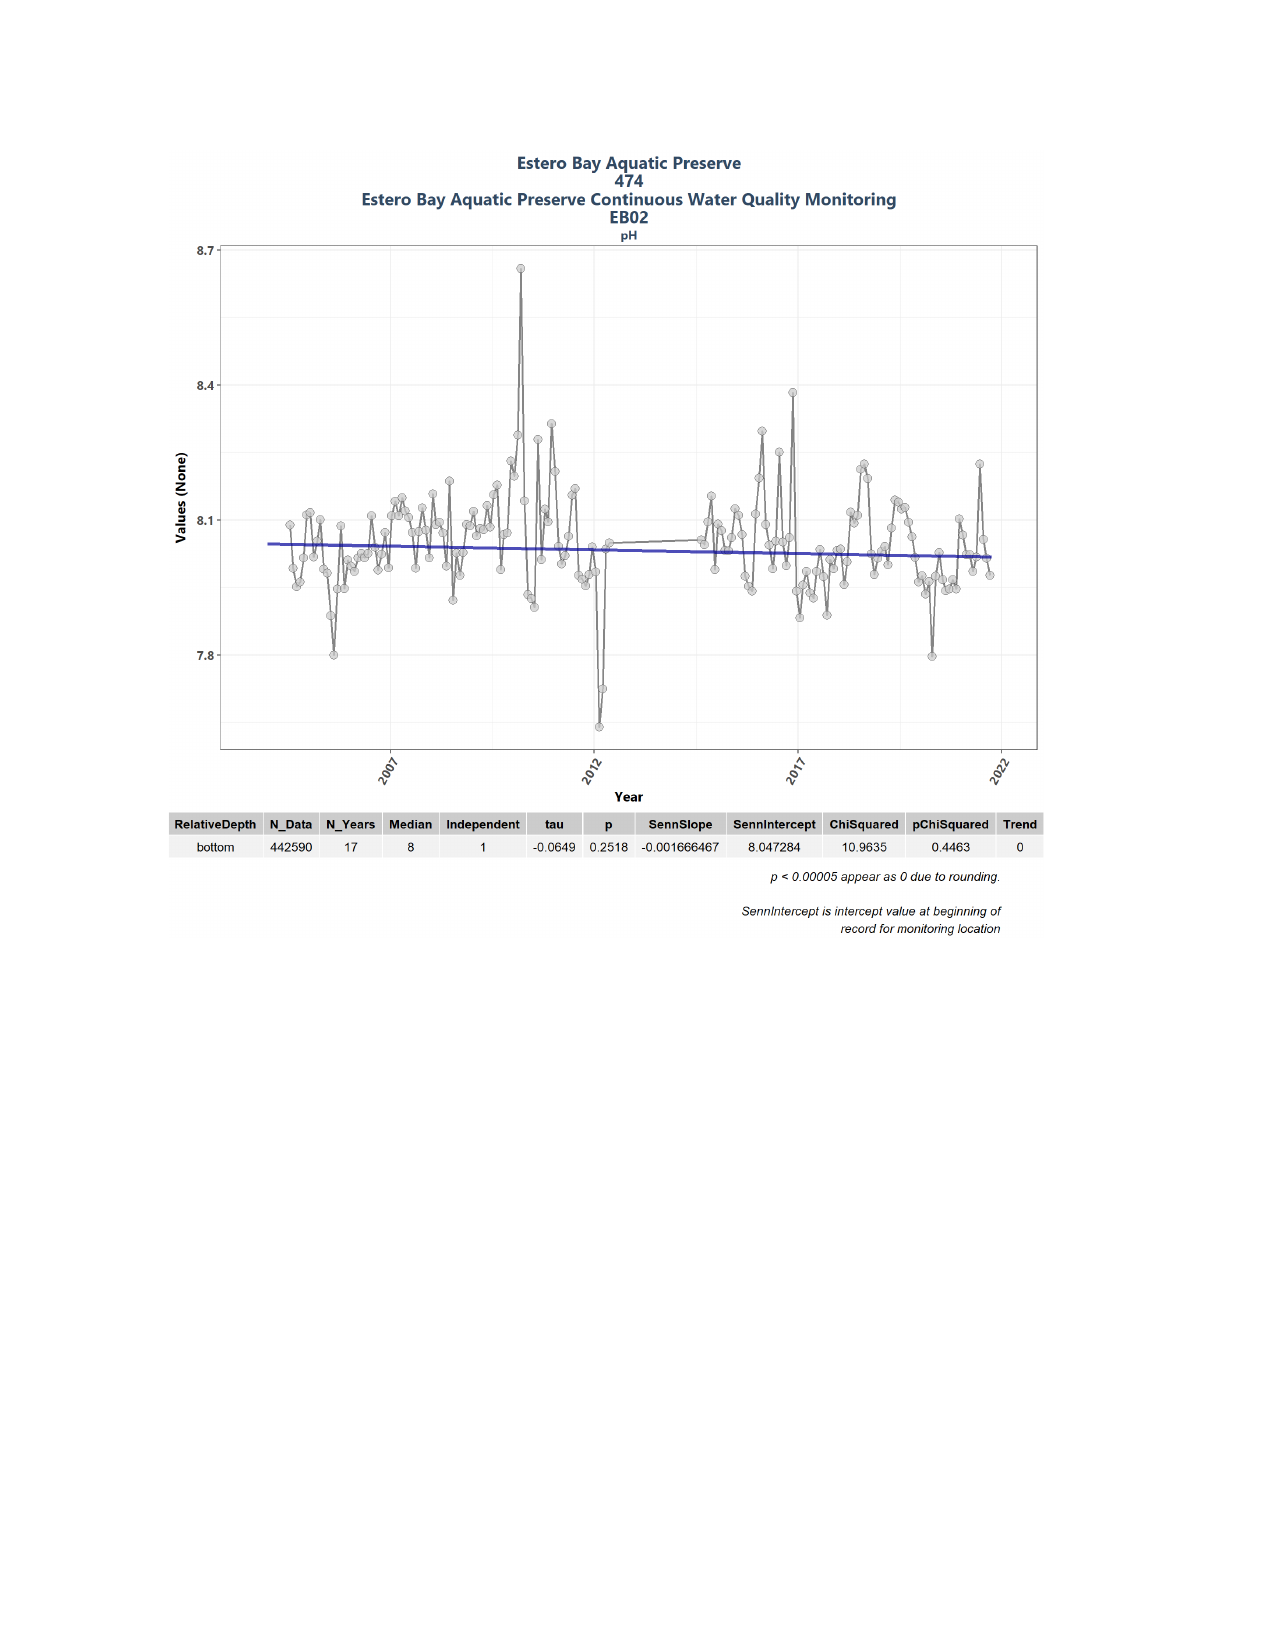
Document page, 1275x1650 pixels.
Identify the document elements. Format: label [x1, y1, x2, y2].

picture [168, 150, 1044, 938]
